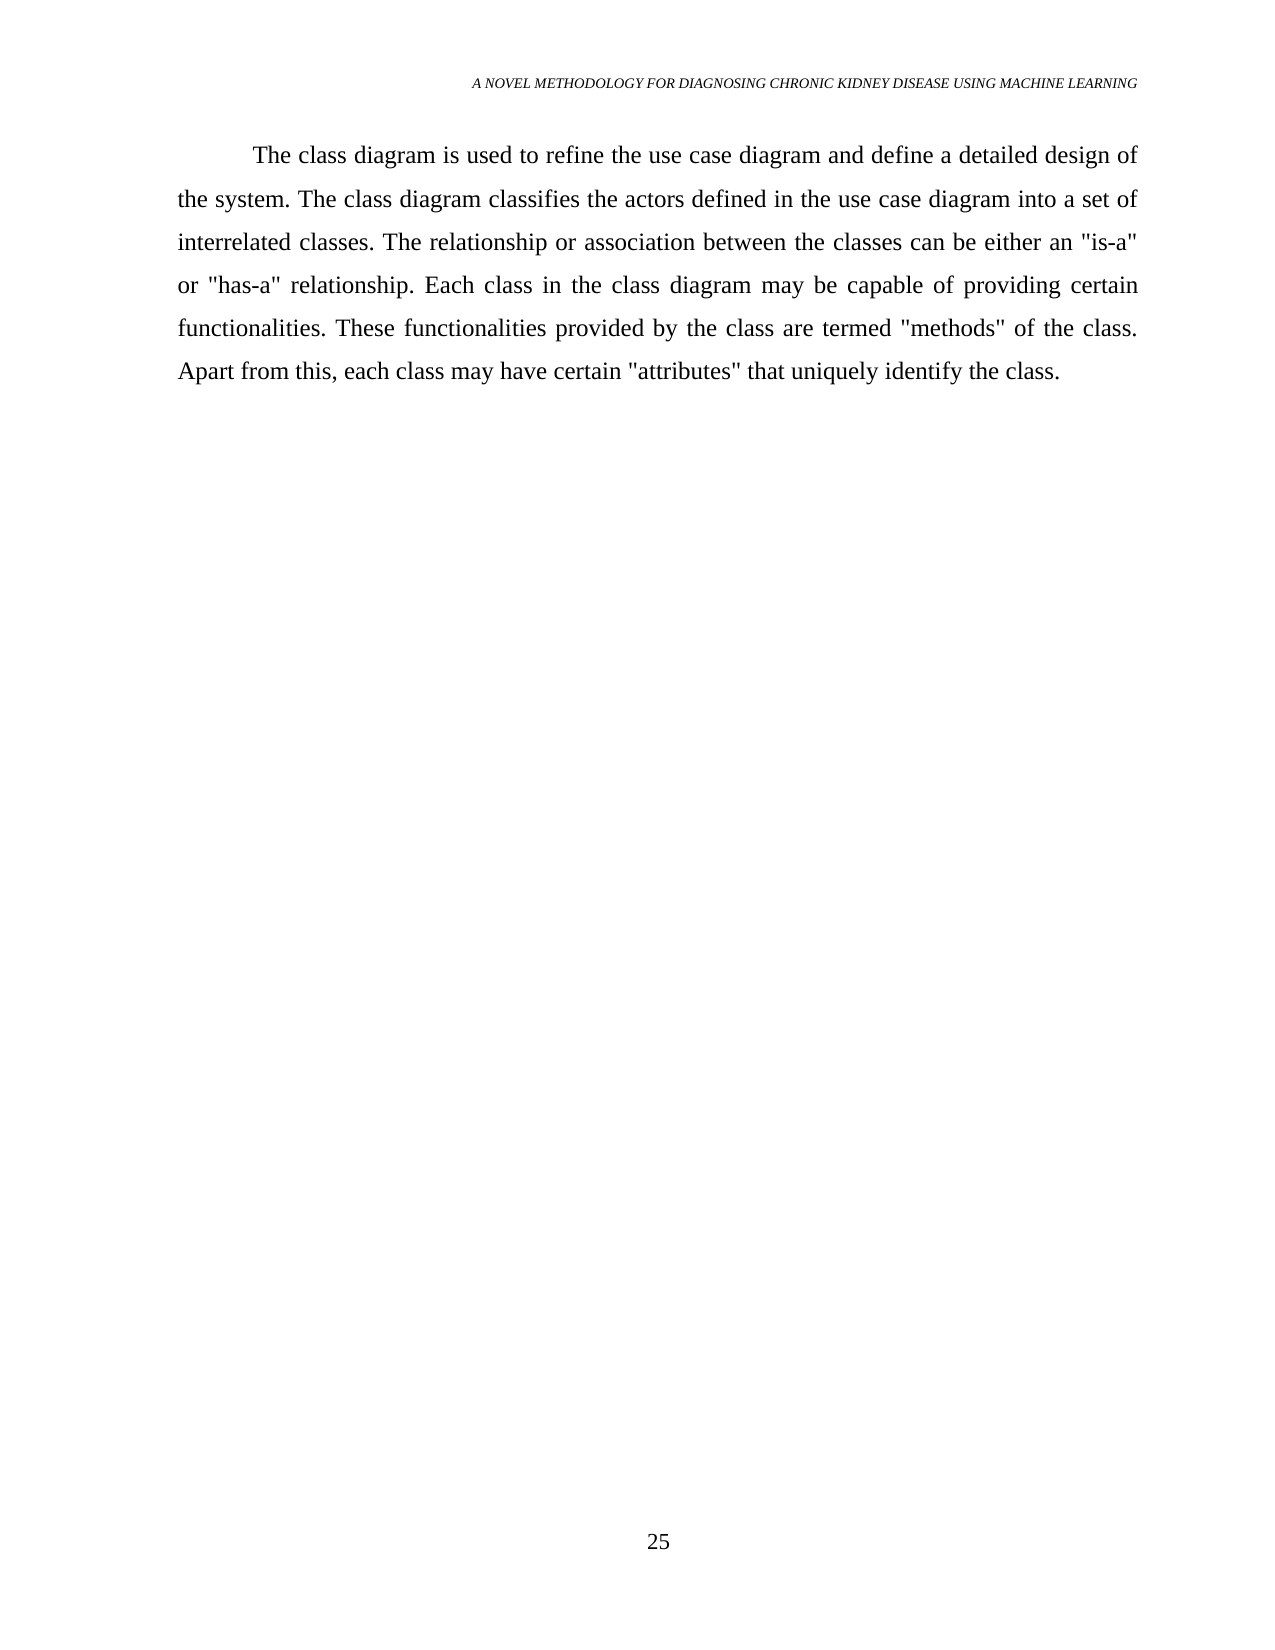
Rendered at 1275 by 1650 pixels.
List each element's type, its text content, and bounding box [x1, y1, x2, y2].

text The class diagram is used to refine the use case diagram and define a detailed design of the system. The class diagram classifies the actors defined in the use case diagram into a set of interrelated classes. The relationship or association between the classes can be either an "is-a" or "has-a" relationship. Each class in the class diagram may be capable of providing certain functionalities. These functionalities provided by the class are termed "methods" of the class. Apart from this, each class may have certain "attributes" that uniquely identify the class. [177, 141, 1139, 385]
